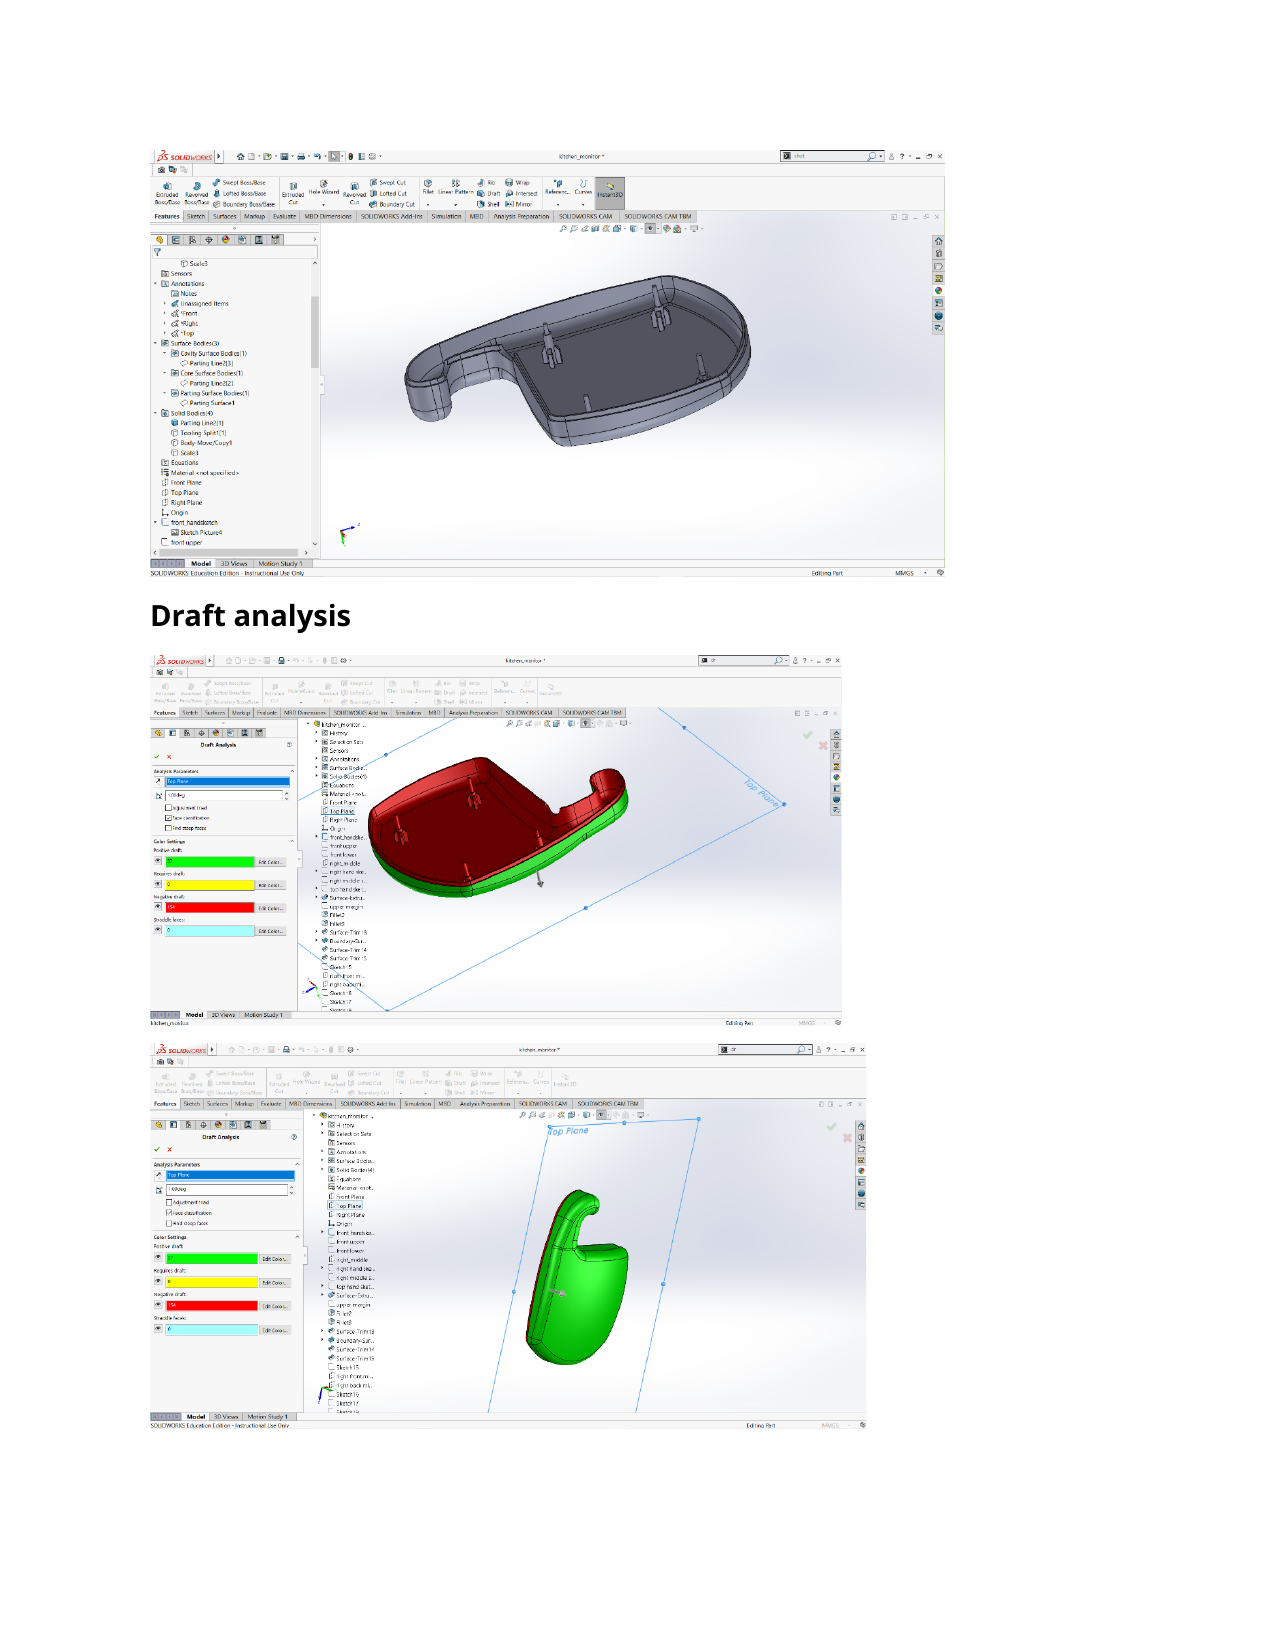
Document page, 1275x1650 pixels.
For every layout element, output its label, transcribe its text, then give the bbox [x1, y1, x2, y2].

subtitle Draft analysis [150, 596, 1125, 635]
picture [150, 655, 842, 1026]
picture [150, 150, 945, 577]
picture [150, 1043, 867, 1429]
